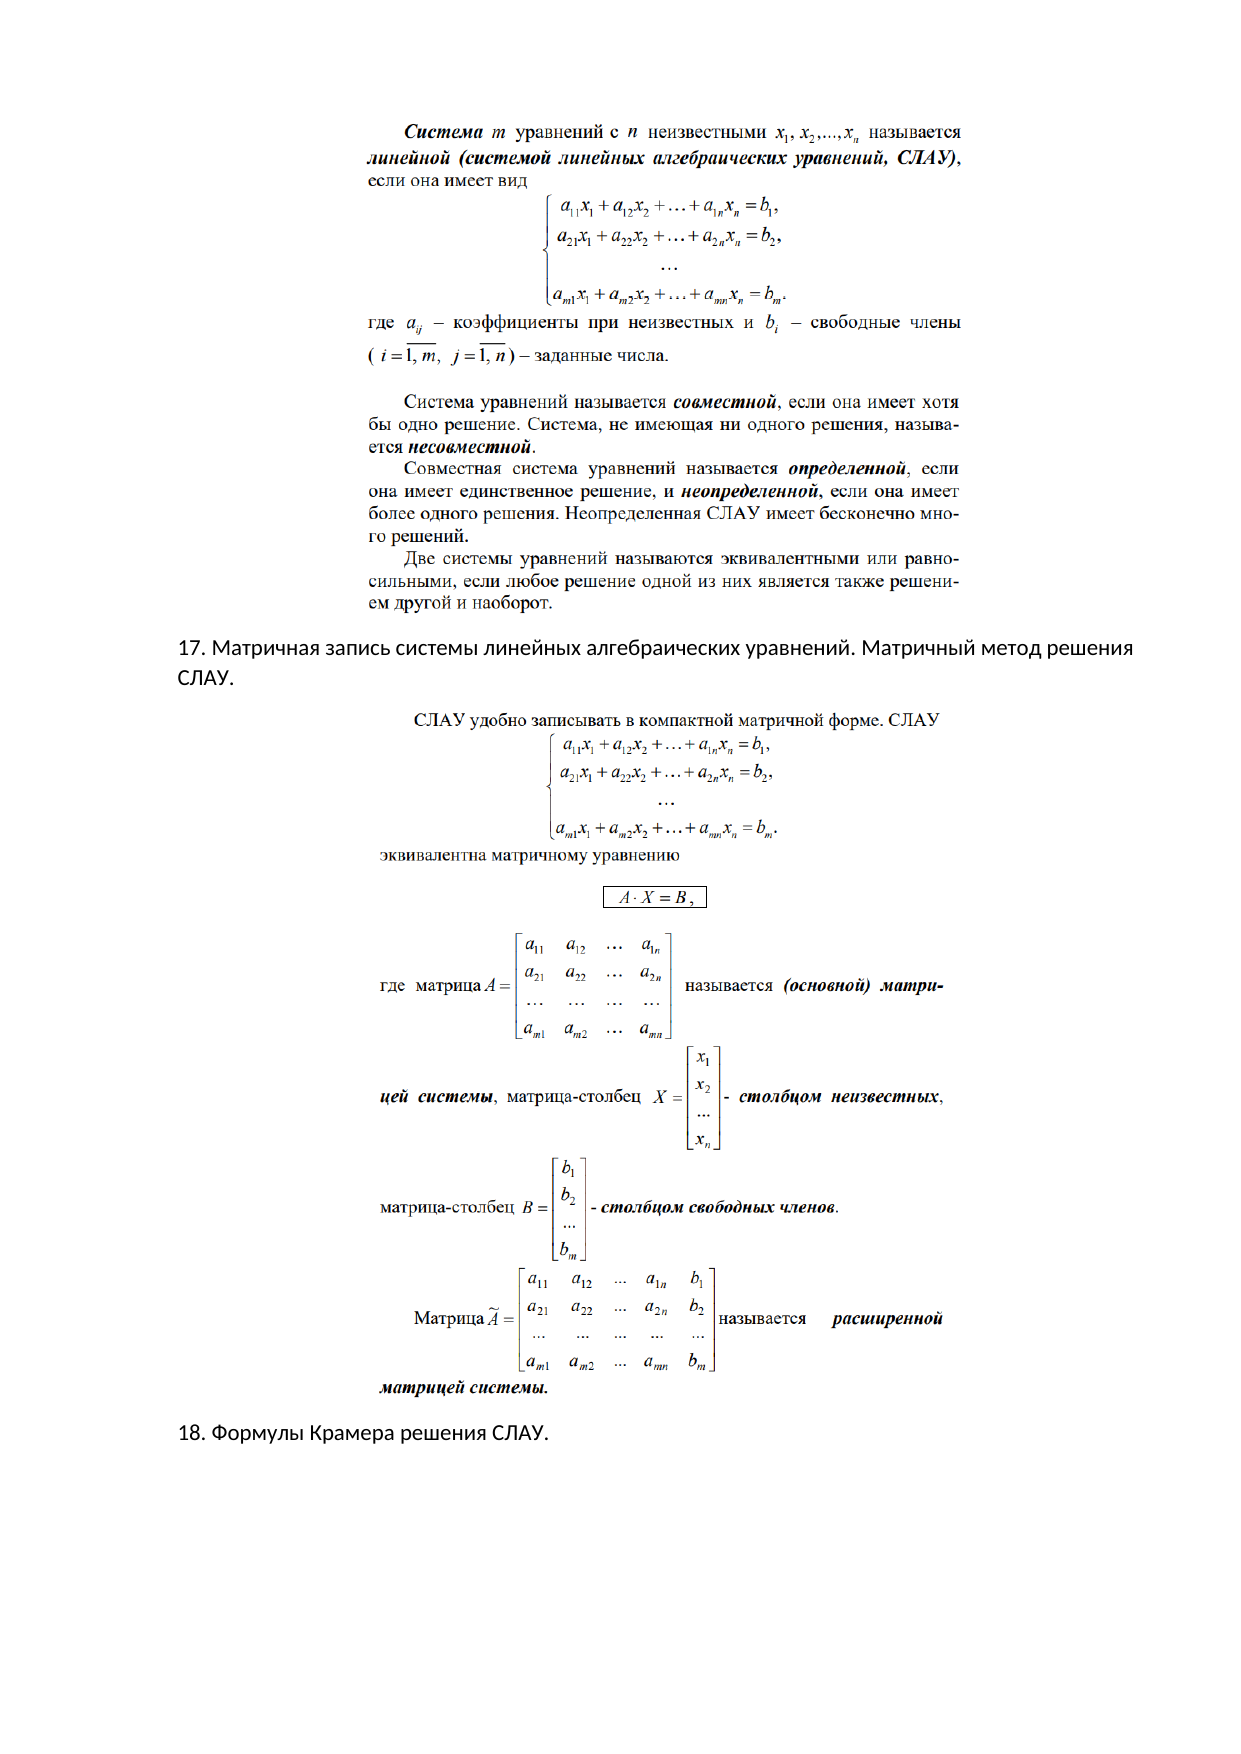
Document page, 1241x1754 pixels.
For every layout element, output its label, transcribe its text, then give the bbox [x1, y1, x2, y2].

picture [368, 710, 961, 1399]
text 17. Матричная запись системы линейных алгебраических уравнений. Матричный метод решения СЛАУ. [177, 633, 1152, 691]
picture [364, 389, 965, 614]
text 18. Формулы Крамера решения СЛАУ. [177, 1418, 1152, 1446]
picture [361, 118, 968, 371]
